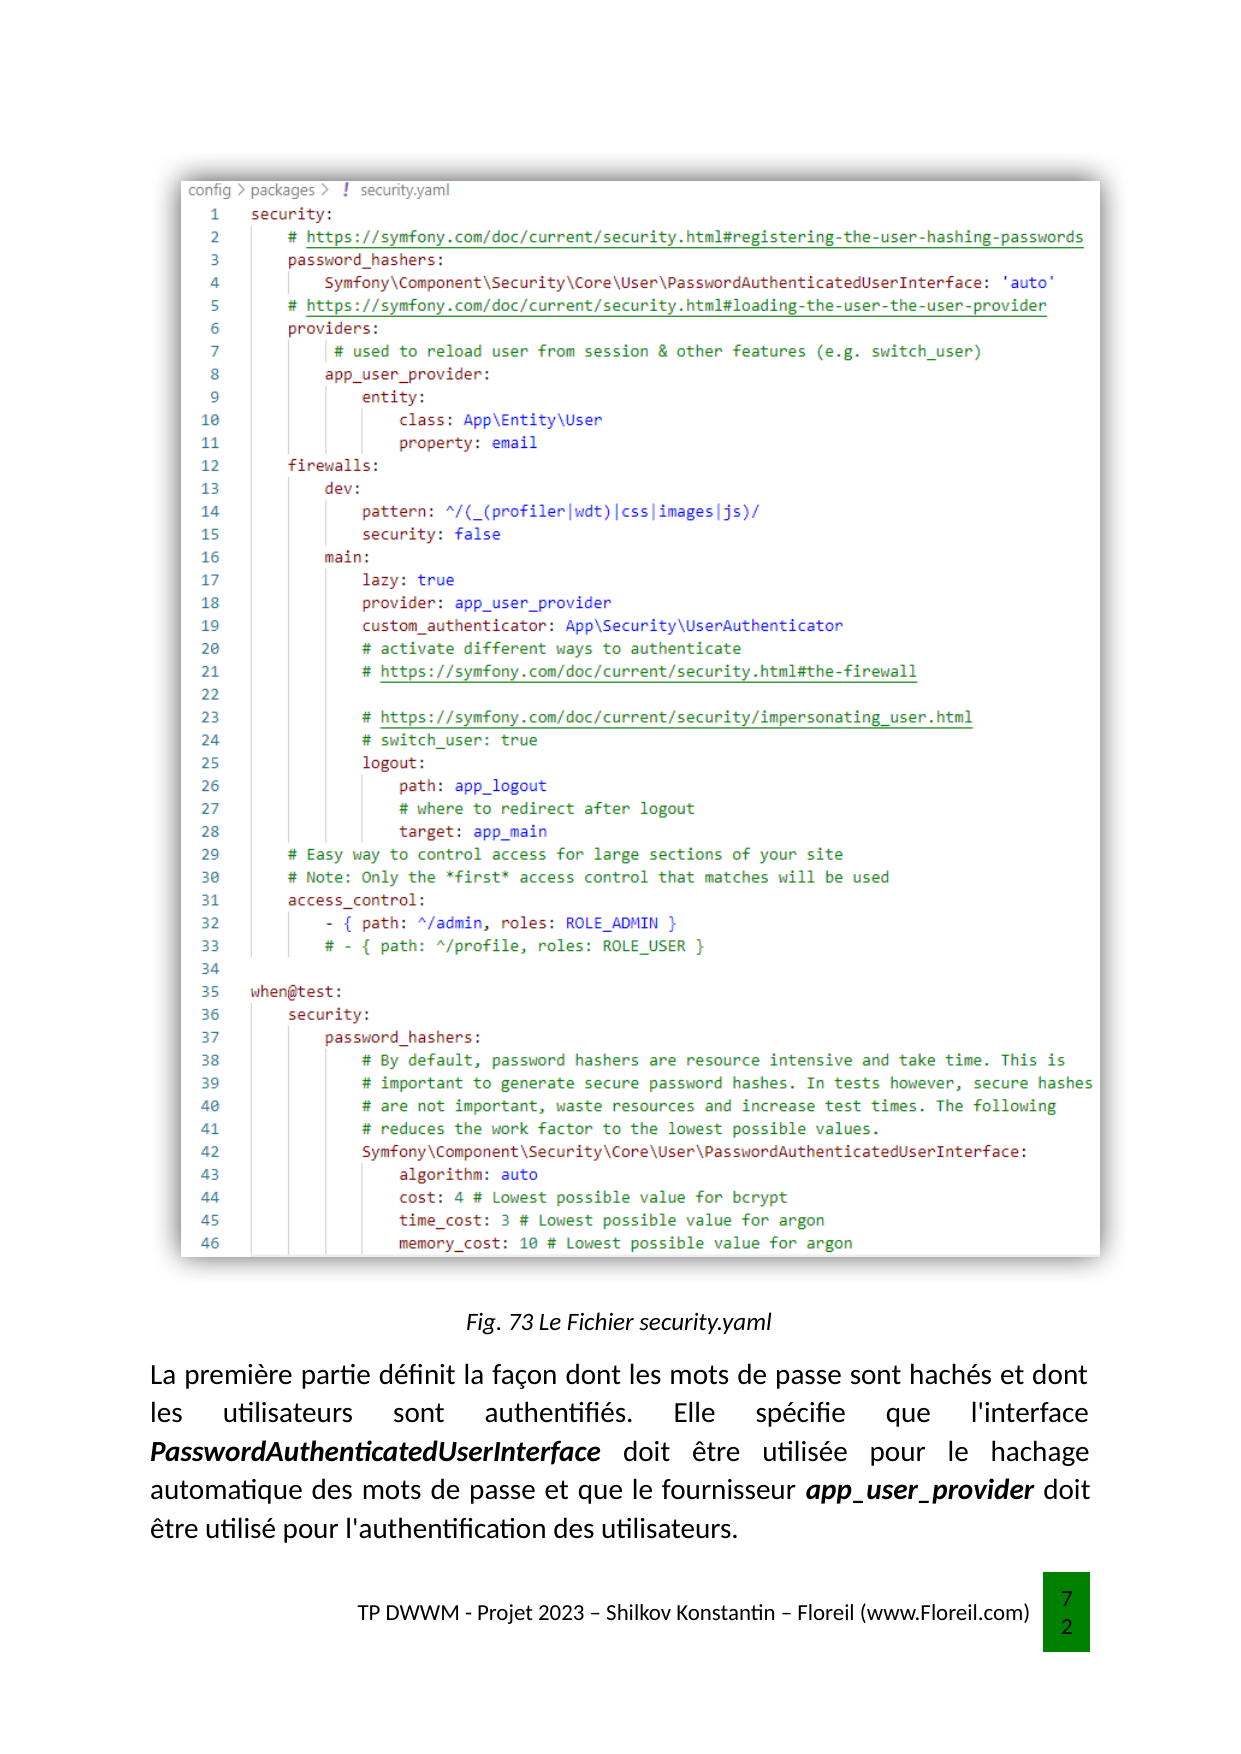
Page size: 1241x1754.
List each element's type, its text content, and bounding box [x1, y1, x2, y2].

text La première partie définit la façon dont les mots de passe sont hachés et dont les utilisateurs sont authentifiés. Elle spécifie que l'interface PasswordAuthenticatedUserInterface doit être utilisée pour le hachage automatique des mots de passe et que le fournisseur app_user_provider doit être utilisé pour l'authentification des utilisateurs. [150, 1356, 1090, 1545]
text Fig. 73 Le Fichier security.yaml [150, 1306, 1090, 1337]
picture [181, 181, 1100, 1257]
